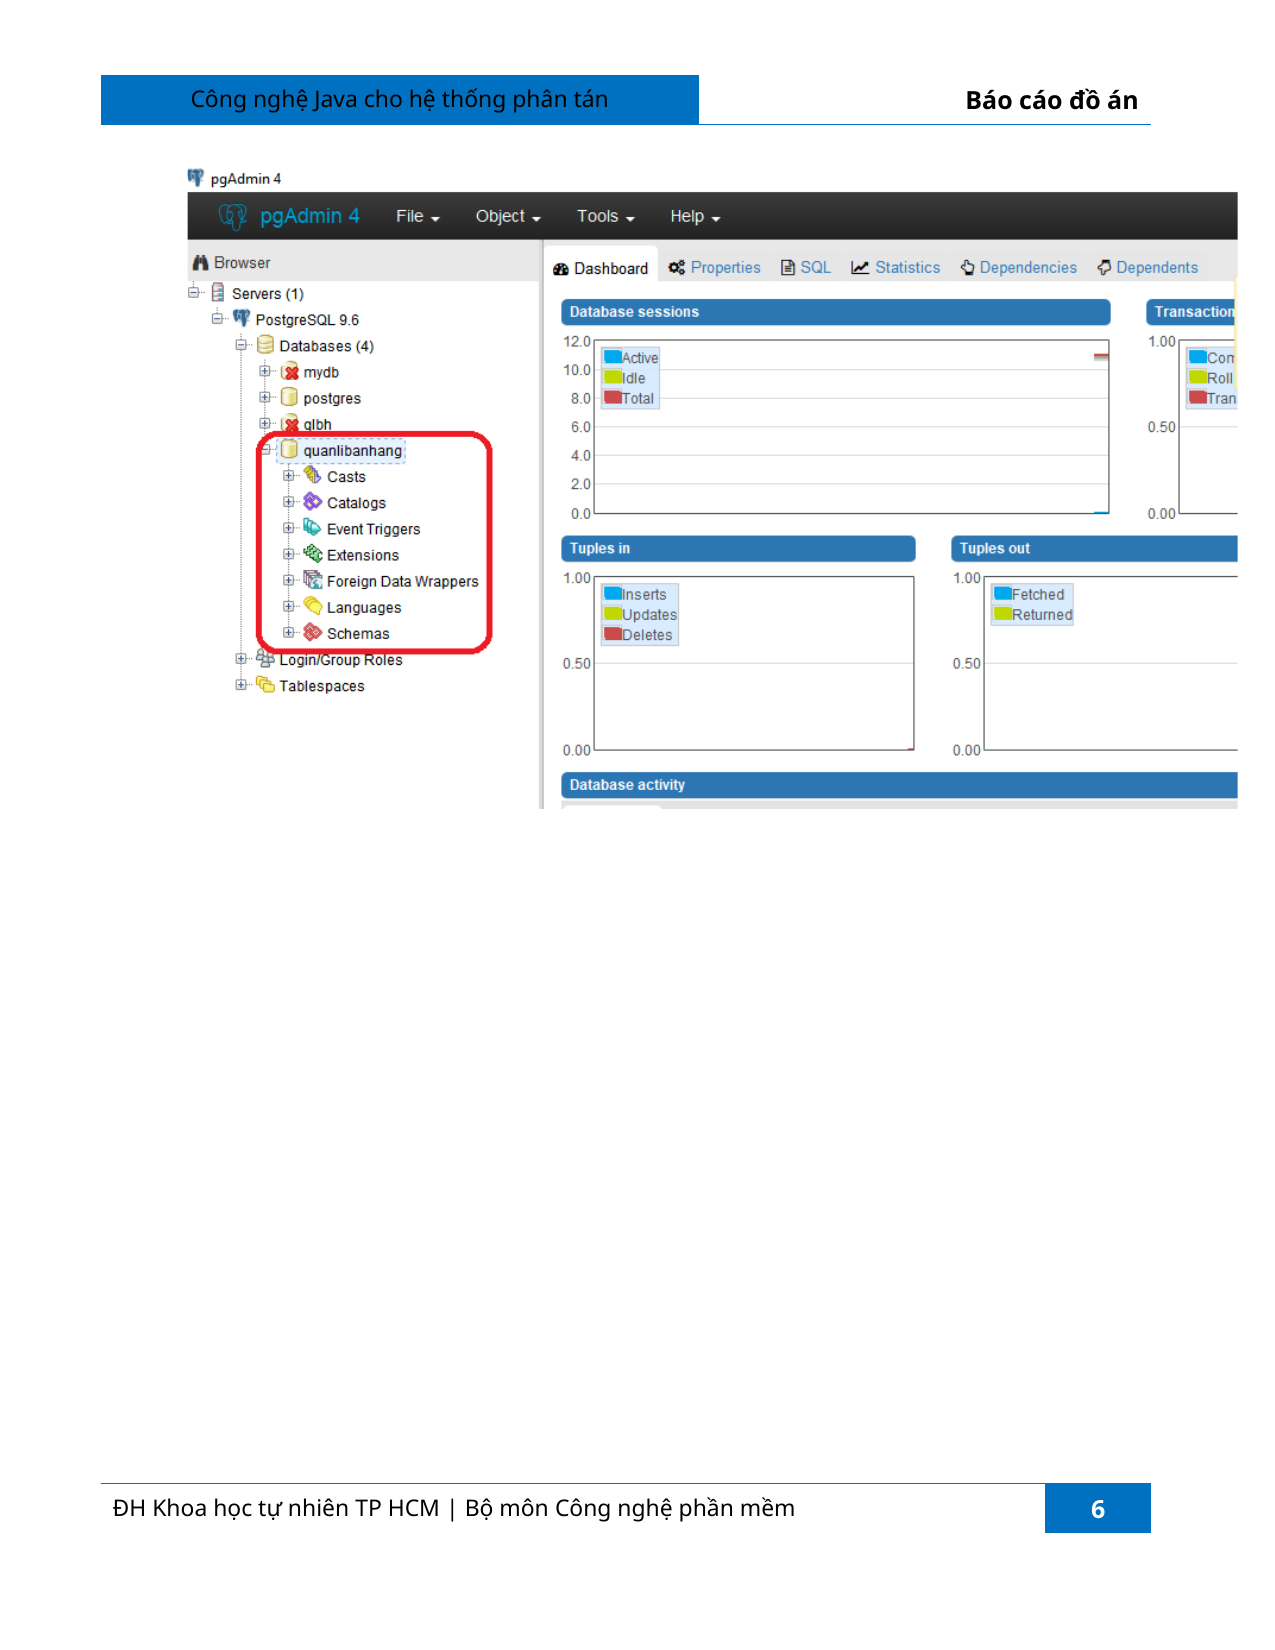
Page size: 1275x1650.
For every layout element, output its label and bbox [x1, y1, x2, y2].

picture [187, 166, 1238, 809]
